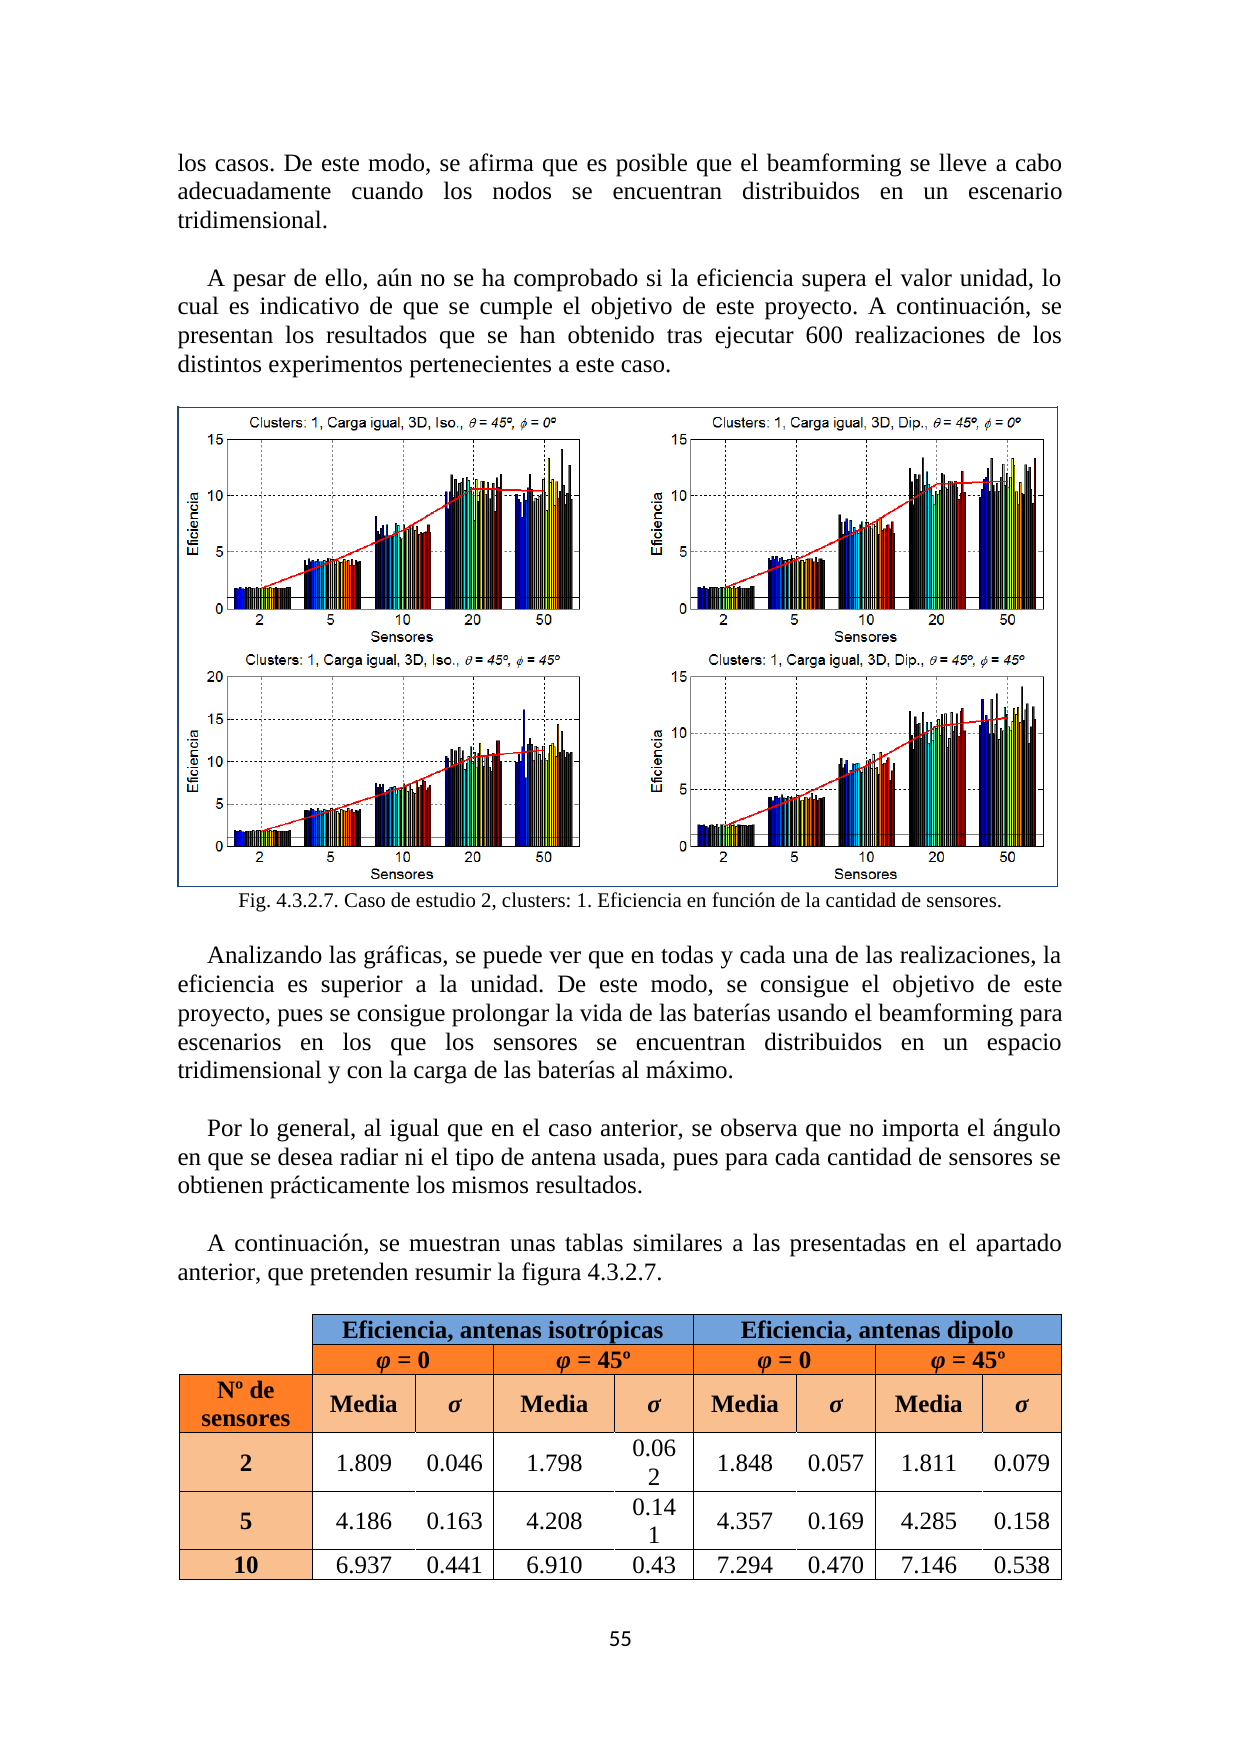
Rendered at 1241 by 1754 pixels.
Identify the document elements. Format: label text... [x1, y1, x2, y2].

table_cell 4.285 [876, 1492, 982, 1549]
table_header Eficiencia, antenas dipolo [694, 1315, 1061, 1344]
table_cell 7.294 [694, 1550, 796, 1579]
table_cell Media [694, 1375, 796, 1432]
table_cell 0.141 [615, 1492, 693, 1549]
table_cell Nº de sensores [180, 1375, 312, 1432]
table_cell 0.438 [615, 1550, 693, 1579]
table_cell σ [416, 1375, 493, 1432]
table_cell σ [615, 1375, 693, 1432]
table_cell φ = 0 [694, 1345, 875, 1374]
table_cell 0.163 [416, 1492, 493, 1549]
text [177, 148, 1063, 234]
table_cell σ [983, 1375, 1061, 1432]
table_cell Media [876, 1375, 982, 1432]
table_cell φ = 45º [876, 1345, 1061, 1374]
table_cell 1.848 [694, 1433, 796, 1491]
picture [179, 408, 1057, 886]
table_cell Media [494, 1375, 614, 1432]
table_cell 0.538 [983, 1550, 1061, 1579]
table_cell 0.057 [797, 1433, 875, 1491]
text A continuación, se muestran unas tablas similares a las presentadas en el apartado anterior, que pretenden resumir la figura 4.3.2.7. [177, 1228, 1063, 1285]
table_cell 4.186 [313, 1492, 415, 1549]
table_cell 2 [180, 1433, 312, 1491]
table_cell 1.811 [876, 1433, 982, 1491]
table_header Eficiencia, antenas isotrópicas [313, 1315, 693, 1344]
table_cell 1.798 [494, 1433, 614, 1491]
table_cell 0.079 [983, 1433, 1061, 1491]
text Analizando las gráficas, se puede ver que en todas y cada una de las realizaciones, la eficiencia es superior a la unidad. De este modo, se consigue el objetivo de este proyecto, pues se consigue prolongar la vida de las baterías usando el beamforming para escenarios en los que los sensores se encuentran distribuidos en un espacio tridimensional y con la carga de las baterías al máximo. [177, 940, 1063, 1084]
table_cell 0.062 [615, 1433, 693, 1491]
table_cell Media [313, 1375, 415, 1432]
table_cell 6.910 [494, 1550, 614, 1579]
table_cell 6.937 [313, 1550, 415, 1579]
table_cell 4.208 [494, 1492, 614, 1549]
text Por lo general, al igual que en el caso anterior, se observa que no importa el ángulo en que se desea radiar ni el tipo de antena usada, pues para cada cantidad de sensores se obtienen prácticamente los mismos resultados. [177, 1113, 1063, 1199]
table_cell 0.470 [797, 1550, 875, 1579]
table_cell φ = 45º [494, 1345, 693, 1374]
table_cell 0.158 [983, 1492, 1061, 1549]
table_cell 1.809 [313, 1433, 415, 1491]
text Fig. 4.3.2.7. Caso de estudio 2, clusters: 1. Eficiencia en función de la cantidad de sensores. [177, 887, 1063, 912]
table_cell 0.441 [416, 1550, 493, 1579]
table_cell σ [797, 1375, 875, 1432]
table_cell 7.146 [876, 1550, 982, 1579]
table_cell 0.046 [416, 1433, 493, 1491]
table_cell 5 [180, 1492, 312, 1549]
table_cell 10 [180, 1550, 312, 1579]
table_cell 0.169 [797, 1492, 875, 1549]
table_cell φ = 0 [313, 1345, 493, 1374]
table_cell 4.357 [694, 1492, 796, 1549]
text A pesar de ello, aún no se ha comprobado si la eficiencia supera el valor unidad, lo cual es indicativo de que se cumple el objetivo de este proyecto. A continuación, se presentan los resultados que se han obtenido tras ejecutar 600 realizaciones de los distintos experimentos pertenecientes a este caso. [177, 263, 1063, 378]
